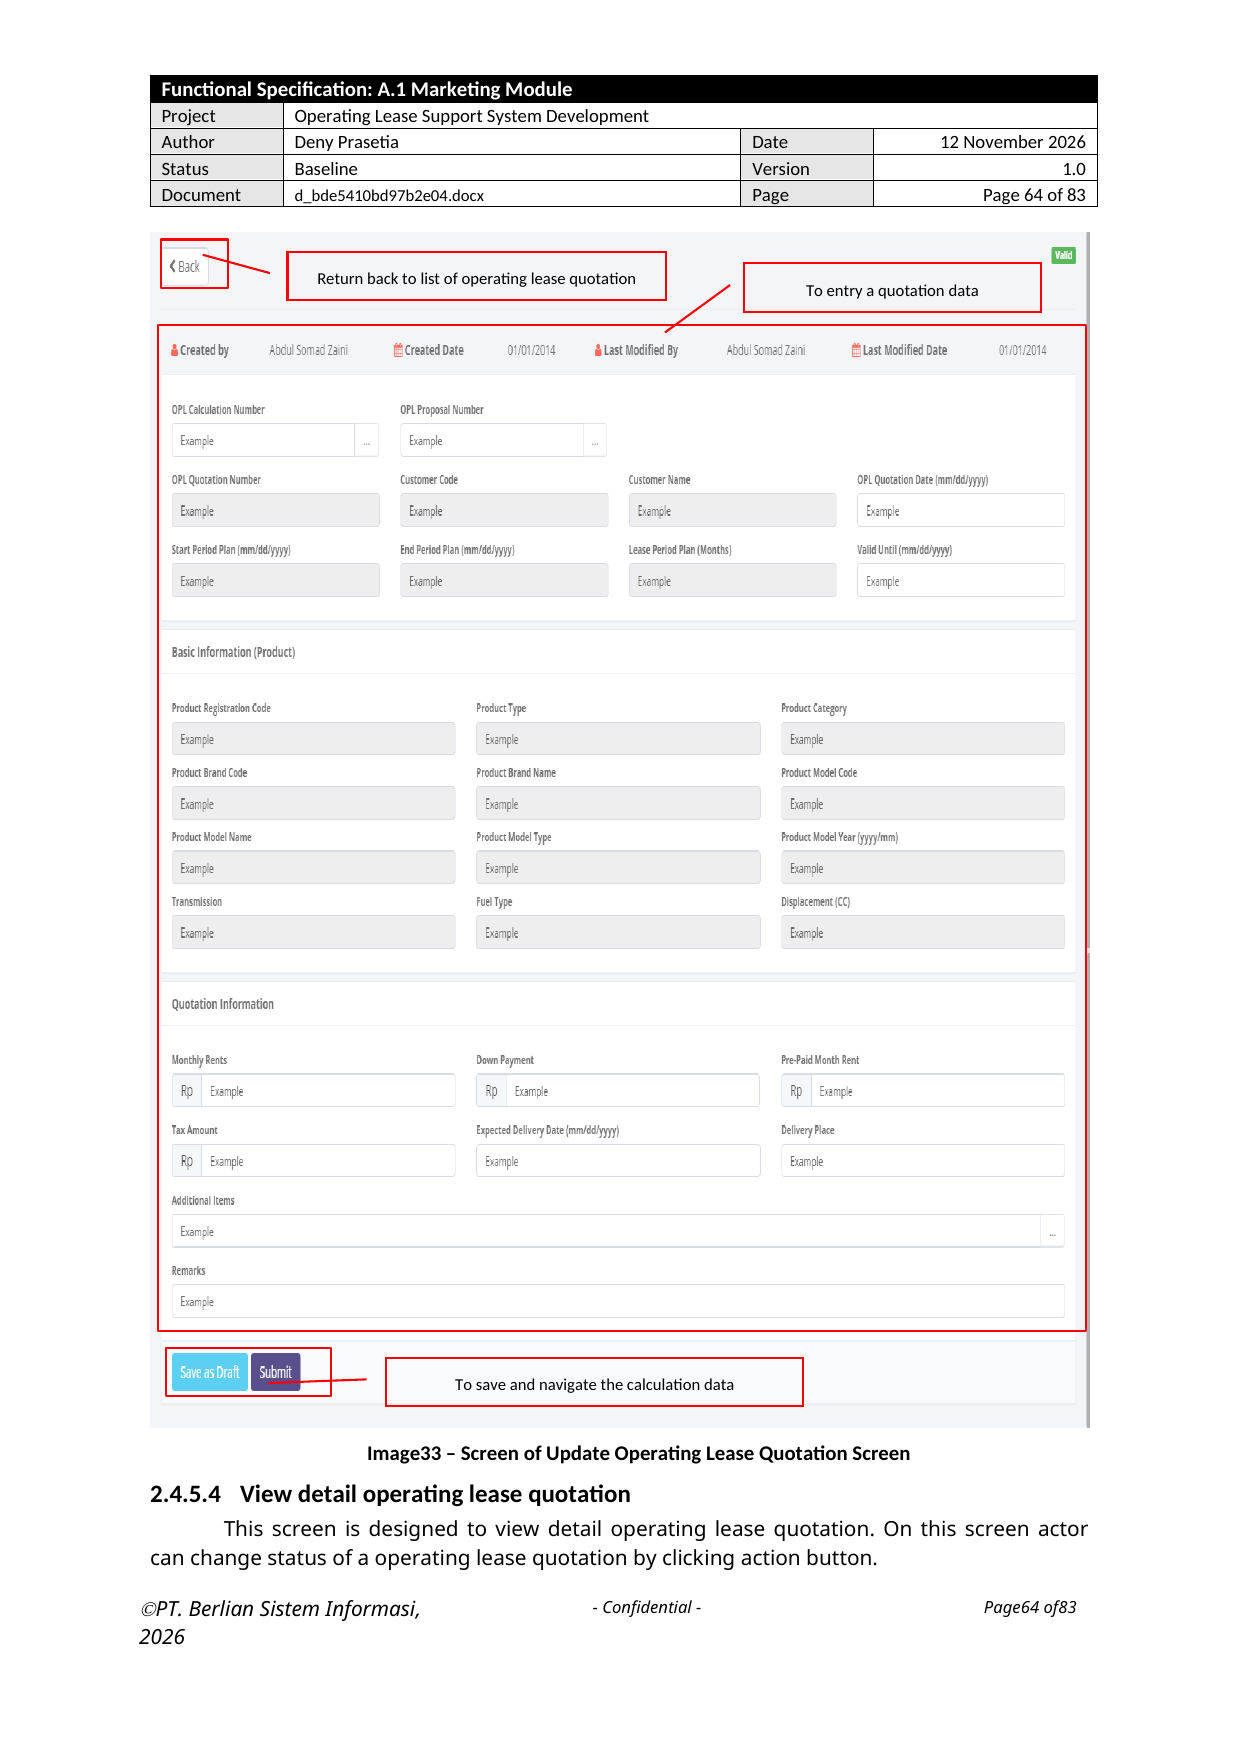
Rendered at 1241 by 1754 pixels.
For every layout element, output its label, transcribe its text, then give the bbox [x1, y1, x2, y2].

picture [150, 232, 1090, 1428]
text Image33 – Screen of Update Operating Lease Quotation Screen [187, 1440, 1090, 1465]
text This screen is designed to view detail operating lease quotation. On this screen actor can change status of a operating lease quotation by clicking action button. [150, 1514, 1090, 1571]
subtitle View detail operating lease quotation [150, 1478, 1090, 1508]
